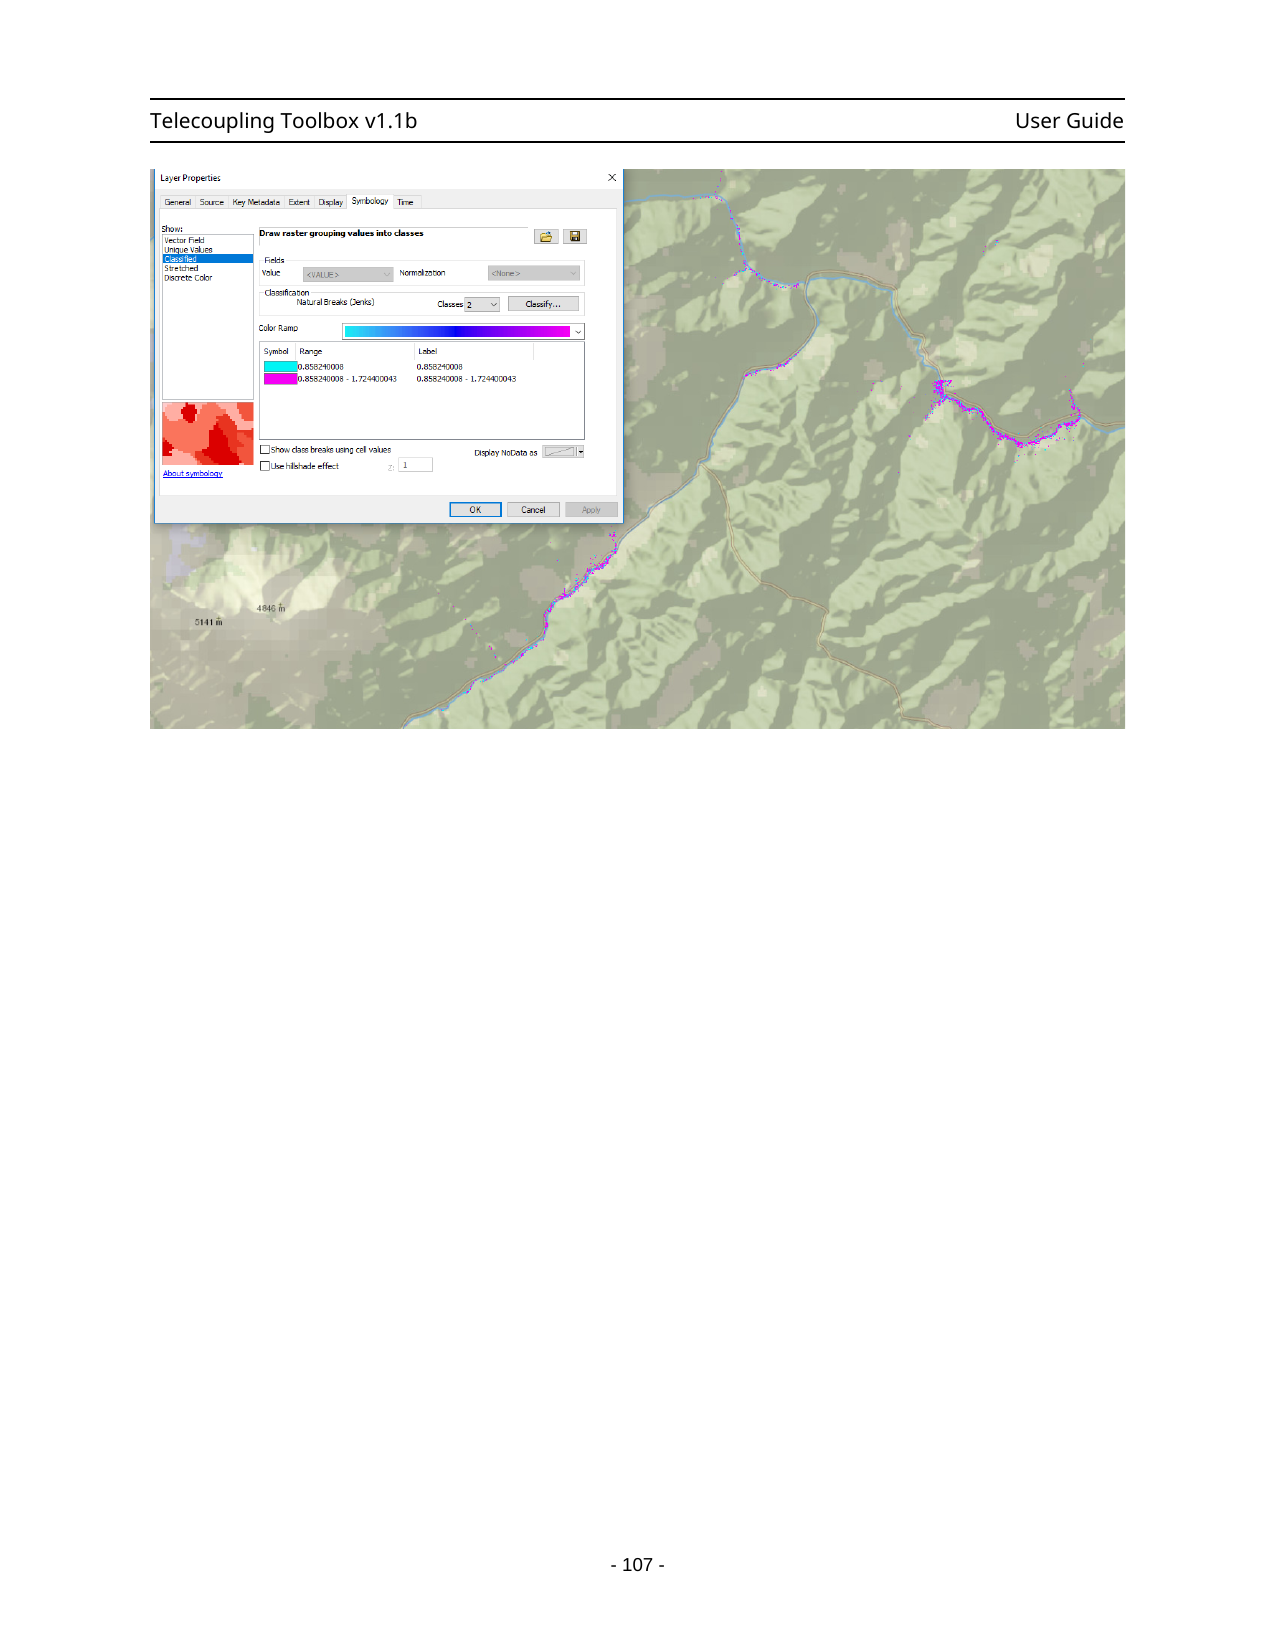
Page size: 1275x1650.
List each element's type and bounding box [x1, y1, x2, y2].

picture [150, 169, 1125, 729]
